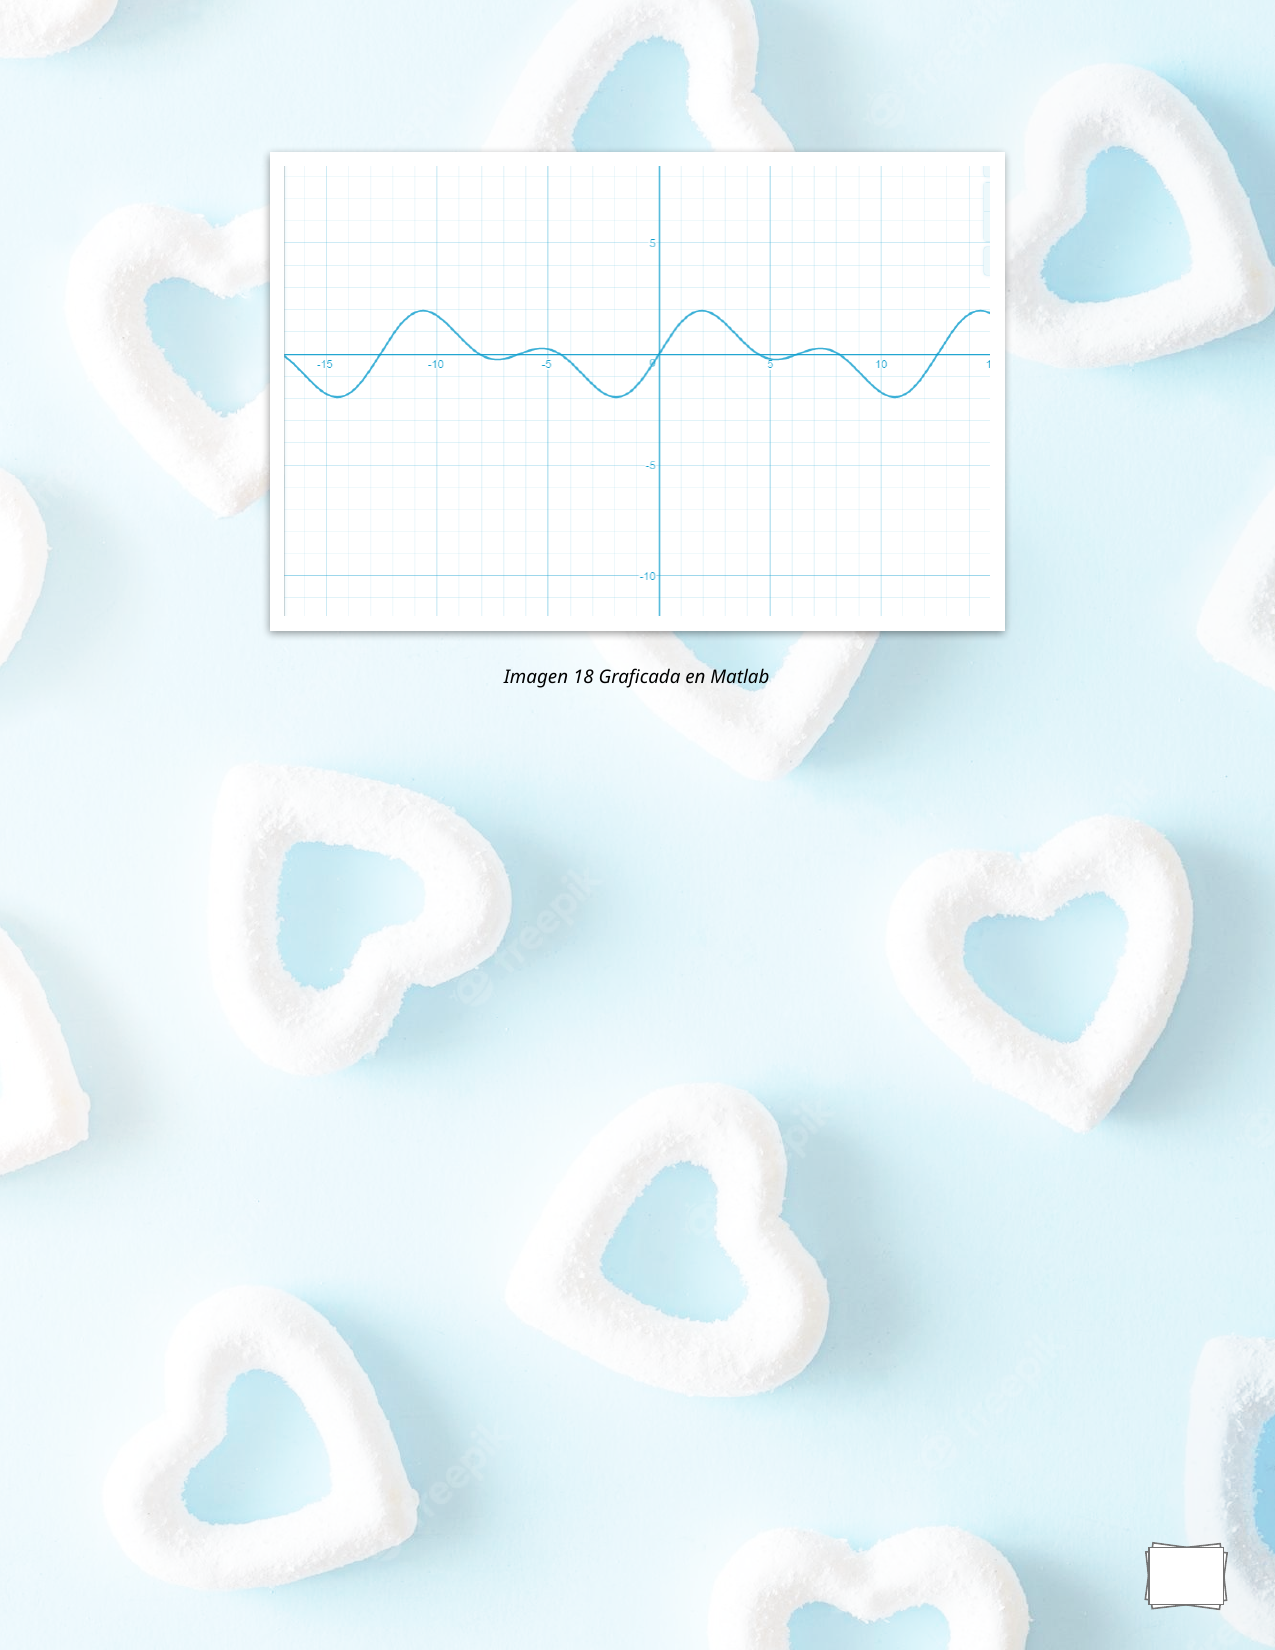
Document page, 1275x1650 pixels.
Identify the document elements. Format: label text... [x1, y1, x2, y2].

text Imagen 18 Graficada en Matlab [177, 664, 1098, 689]
